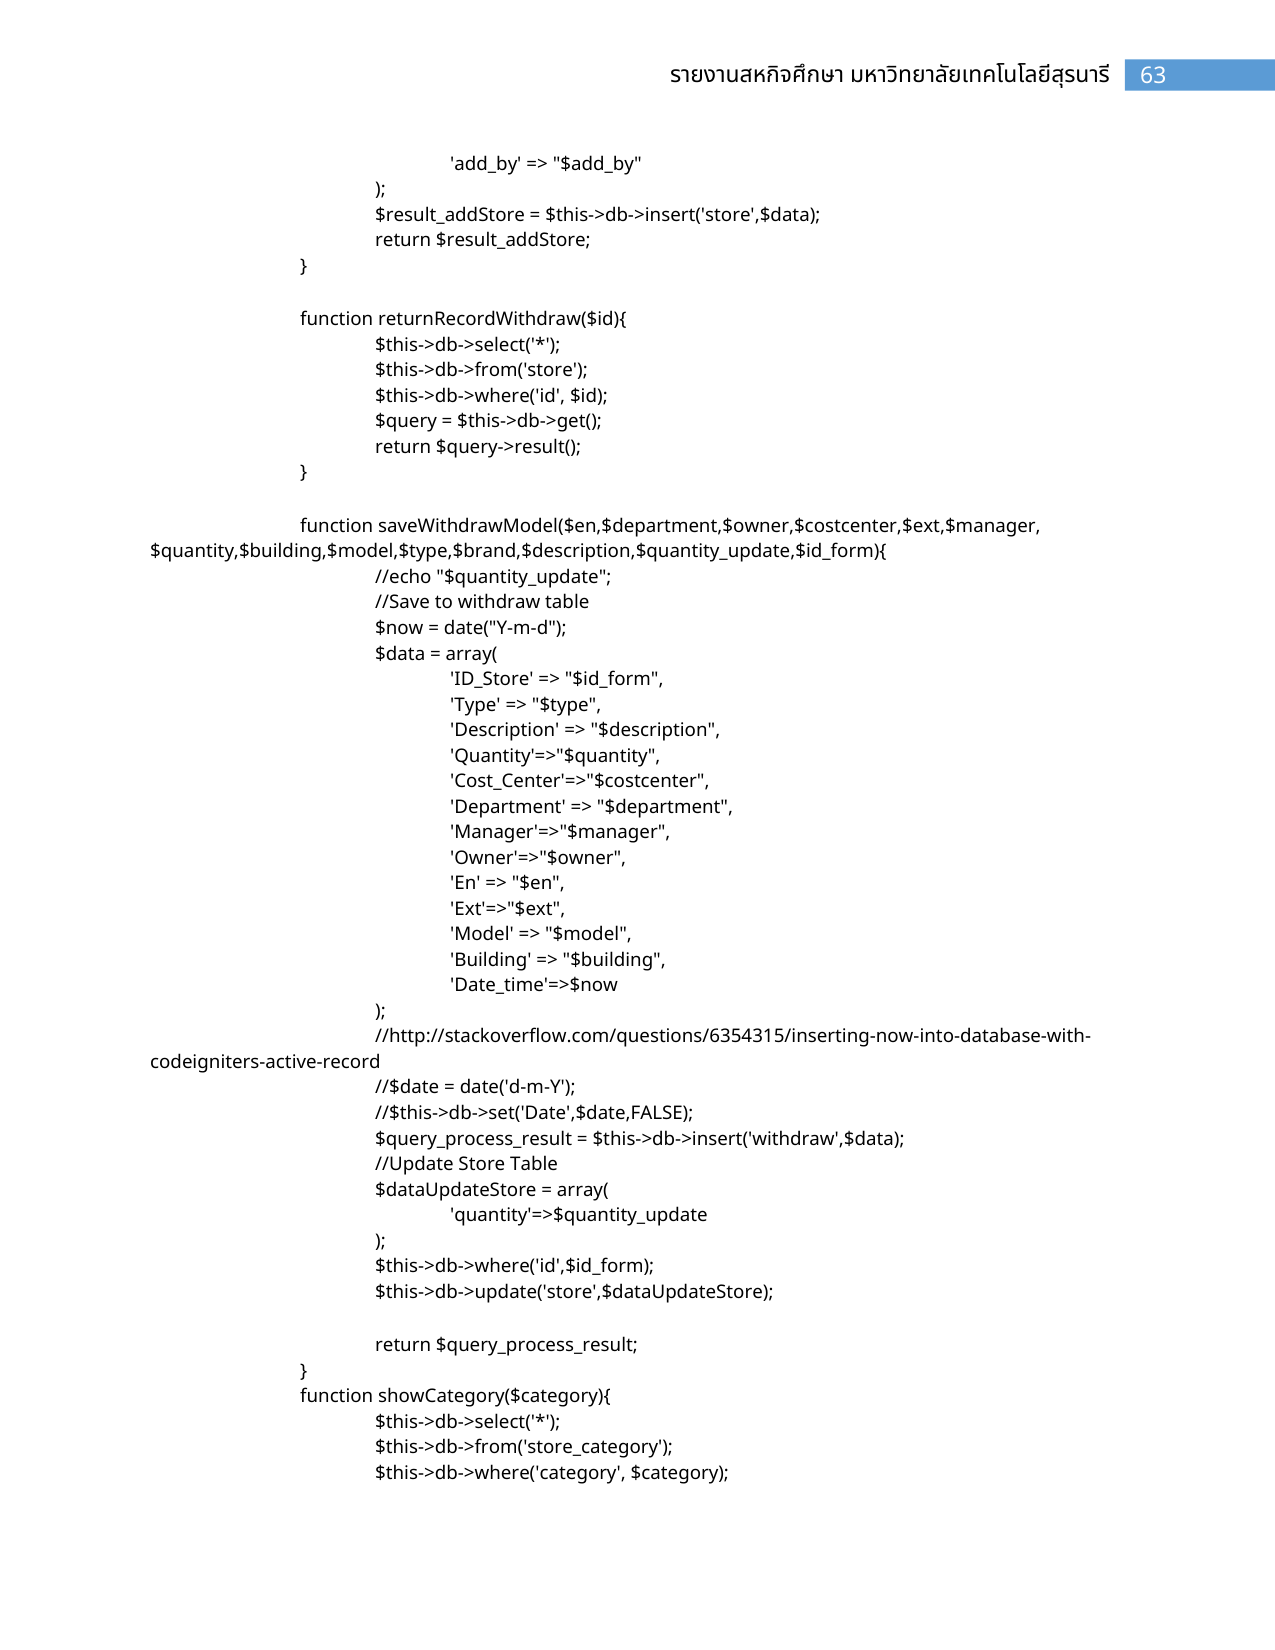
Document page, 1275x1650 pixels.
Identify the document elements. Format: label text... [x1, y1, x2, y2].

text $this->db->where('id',$id_form); [150, 1252, 1125, 1278]
text 'ID_Store' => "$id_form", [150, 665, 1125, 691]
text $this->db->update('store',$dataUpdateStore); [150, 1278, 1125, 1303]
text //echo "$quantity_update"; [150, 563, 1125, 589]
text $this->db->select('*'); [150, 331, 1125, 357]
text function returnRecordWithdraw($id){ [150, 306, 1125, 331]
text //$date = date('d-m-Y'); [150, 1074, 1125, 1099]
text function showCategory($category){ [150, 1382, 1125, 1408]
text return $query->result(); [150, 433, 1125, 459]
text $this->db->where('category', $category); [150, 1459, 1125, 1484]
text 'Manager'=>"$manager", [150, 818, 1125, 844]
text ); [150, 176, 1125, 201]
text function saveWithdrawModel($en,$department,$owner,$costcenter,$ext,$manager,$quantity,$building,$model,$type,$brand,$description,$quantity_update,$id_form){ [150, 512, 1125, 563]
text } [150, 459, 1125, 484]
text 'quantity'=>$quantity_update [150, 1201, 1125, 1227]
text 'Description' => "$description", [150, 716, 1125, 742]
text 'add_by' => "$add_by" [150, 150, 1125, 176]
text 'Cost_Center'=>"$costcenter", [150, 767, 1125, 793]
text 'Type' => "$type", [150, 691, 1125, 716]
text $this->db->select('*'); [150, 1408, 1125, 1433]
text 'Quantity'=>"$quantity", [150, 742, 1125, 767]
text $data = array( [150, 640, 1125, 665]
text $now = date("Y-m-d"); [150, 614, 1125, 640]
text //$this->db->set('Date',$date,FALSE); [150, 1099, 1125, 1125]
text $dataUpdateStore = array( [150, 1176, 1125, 1201]
text 'En' => "$en", [150, 869, 1125, 895]
text $query = $this->db->get(); [150, 408, 1125, 433]
text 'Ext'=>"$ext", [150, 895, 1125, 921]
text } [150, 1357, 1125, 1382]
text 'Department' => "$department", [150, 793, 1125, 818]
text 'Owner'=>"$owner", [150, 844, 1125, 869]
text //Update Store Table [150, 1150, 1125, 1176]
text ); [150, 997, 1125, 1023]
text ); [150, 1227, 1125, 1252]
text 'Building' => "$building", [150, 946, 1125, 972]
text return $query_process_result; [150, 1331, 1125, 1357]
text 'Model' => "$model", [150, 921, 1125, 946]
text //Save to withdraw table [150, 589, 1125, 614]
text $this->db->from('store'); [150, 357, 1125, 382]
text return $result_addStore; [150, 227, 1125, 252]
text $this->db->where('id', $id); [150, 382, 1125, 408]
text $result_addStore = $this->db->insert('store',$data); [150, 201, 1125, 227]
text 'Date_time'=>$now [150, 972, 1125, 997]
text //http://stackoverflow.com/questions/6354315/inserting-now-into-database-with-codeigniters-active-record [150, 1023, 1125, 1074]
text } [150, 252, 1125, 278]
text $this->db->from('store_category'); [150, 1433, 1125, 1459]
text $query_process_result = $this->db->insert('withdraw',$data); [150, 1125, 1125, 1150]
